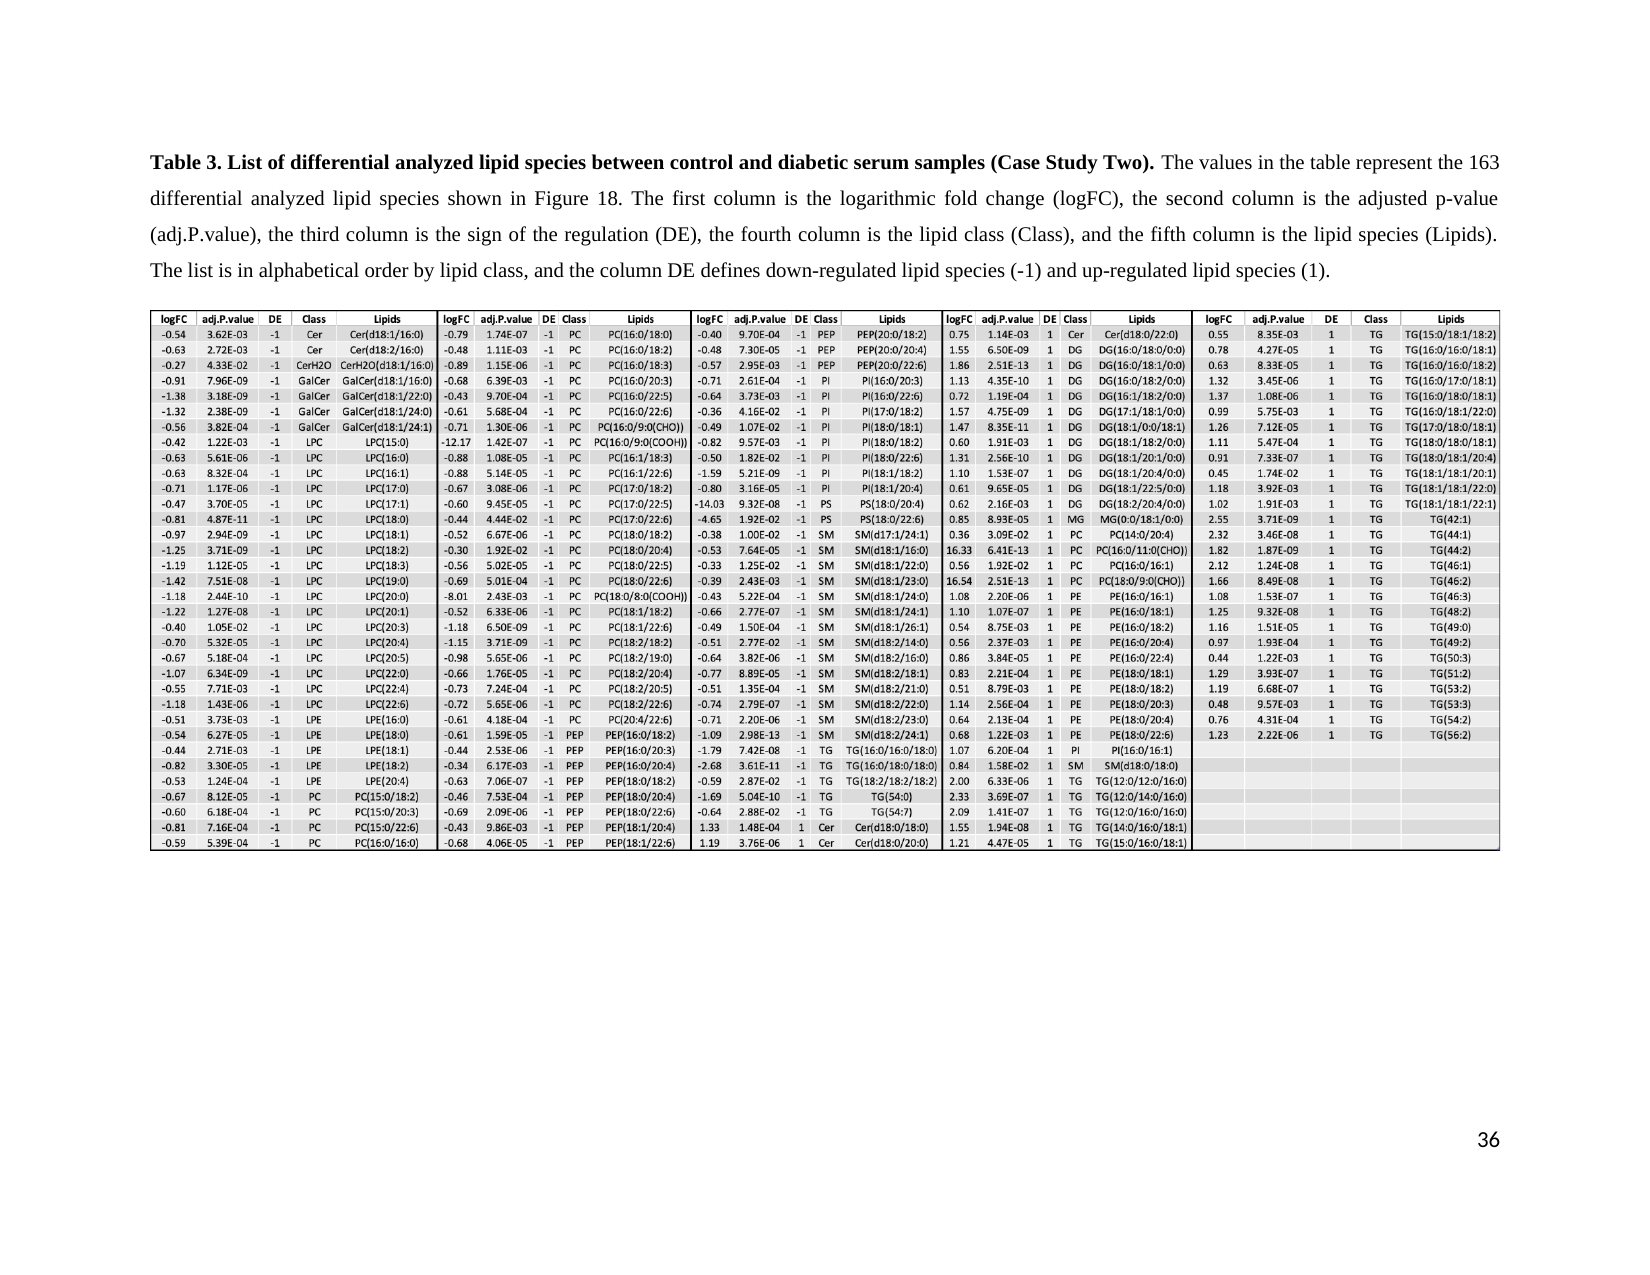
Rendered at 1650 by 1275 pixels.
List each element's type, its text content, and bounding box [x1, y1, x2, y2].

picture [150, 310, 1500, 851]
text Table 3. List of differential analyzed lipid species between control and diabetic serum samples (Case Study Two). The values in the table represent the 163 differential analyzed lipid species shown in Figure 18. The first column is the logarithmic fold change (logFC), the second column is the adjusted p-value (adj.P.value), the third column is the sign of the regulation (DE), the fourth column is the lipid class (Class), and the fifth column is the lipid species (Lipids). The list is in alphabetical order by lipid class, and the column DE defines down-regulated lipid species (-1) and up-regulated lipid species (1). [150, 150, 1500, 282]
